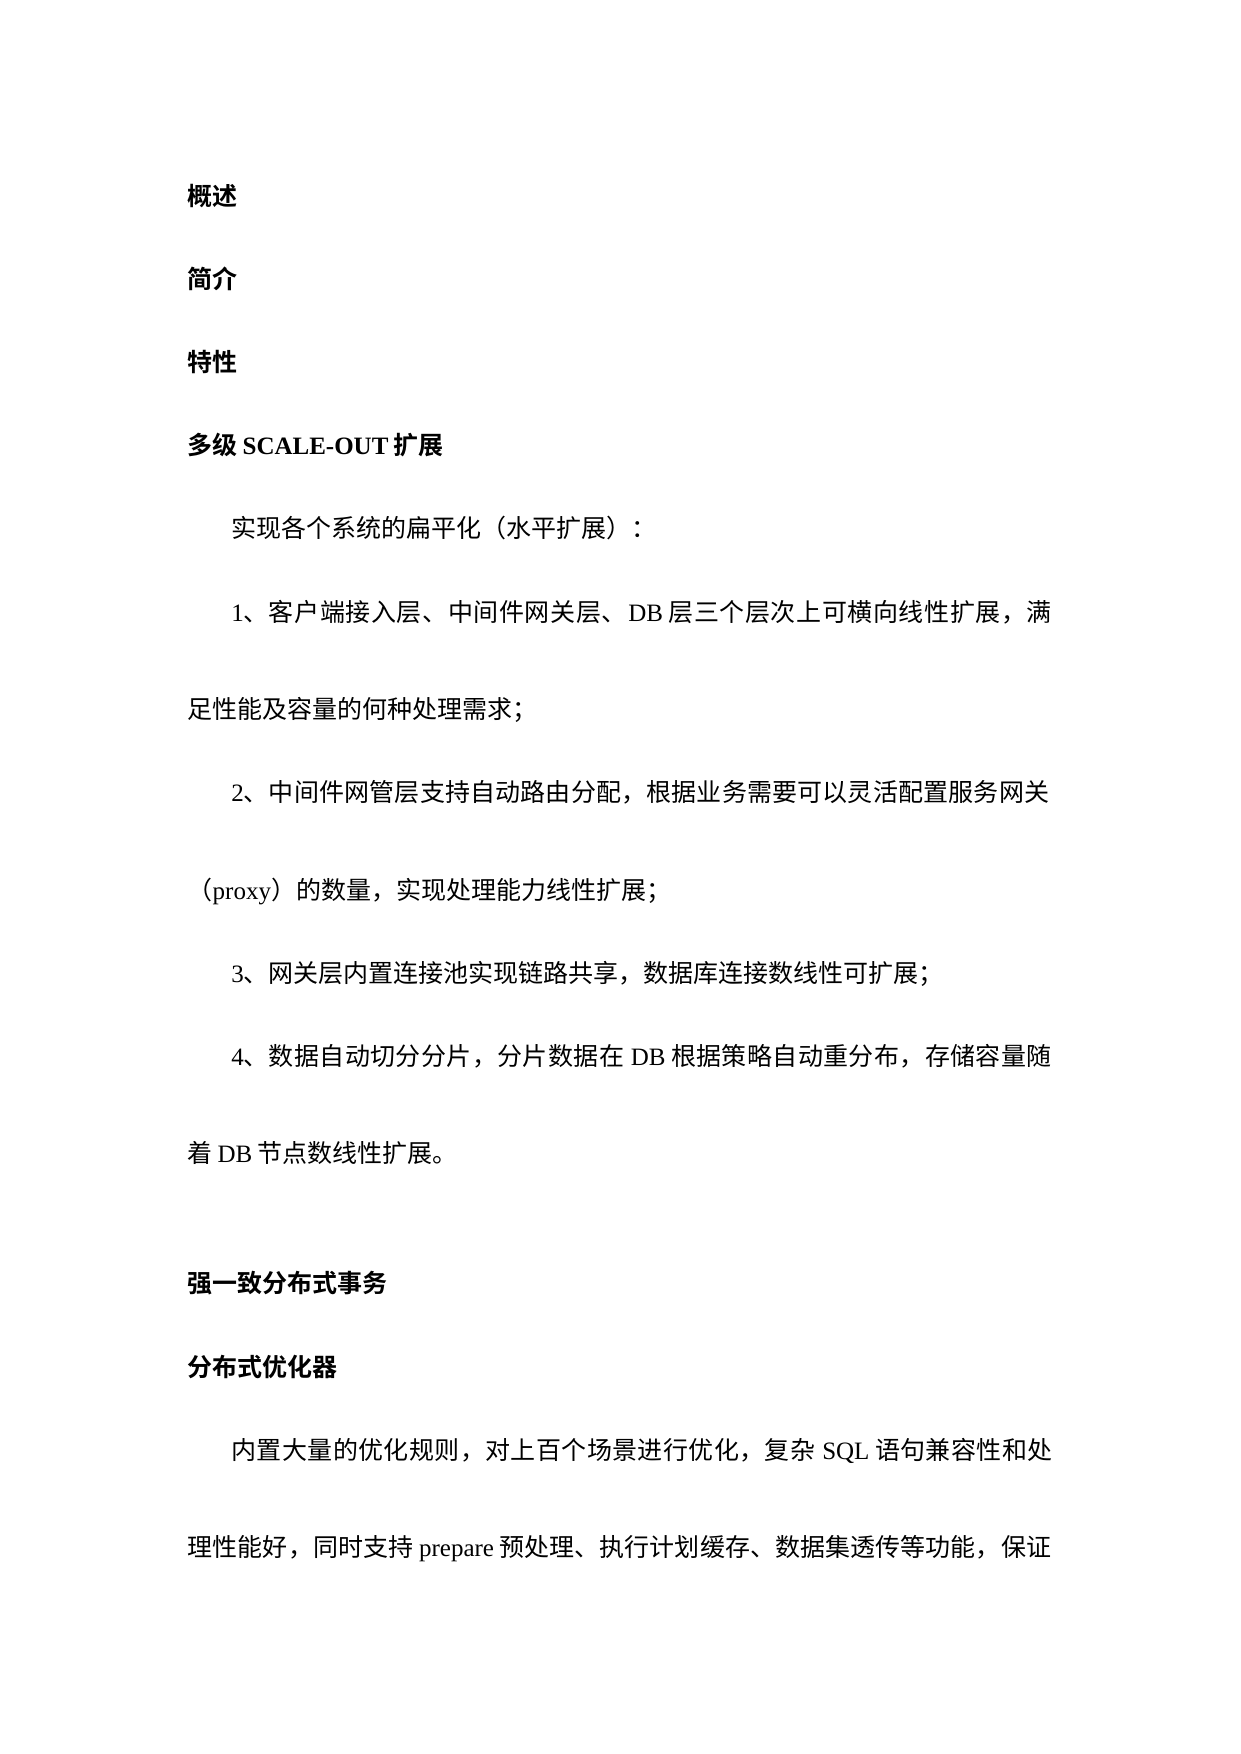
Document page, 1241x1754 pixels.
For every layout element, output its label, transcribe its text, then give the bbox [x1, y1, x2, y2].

subtitle 简介 [187, 245, 1053, 310]
subtitle 概述 [187, 162, 1053, 227]
subtitle 强一致分布式事务 [187, 1249, 1053, 1314]
list 网关层内置连接池实现链路共享，数据库连接数线性可扩展； [187, 939, 1053, 1004]
list 中间件网管层支持自动路由分配，根据业务需要可以灵活配置服务网关（proxy）的数量，实现处理能力线性扩展； [187, 758, 1053, 921]
subtitle 分布式优化器 [187, 1333, 1053, 1398]
text 实现各个系统的扁平化（水平扩展）： [187, 494, 1053, 559]
subtitle 多级SCALE-OUT扩展 [187, 411, 1053, 476]
subtitle 特性 [187, 328, 1053, 393]
list 数据自动切分分片，分片数据在DB根据策略自动重分布，存储容量随着DB节点数线性扩展。 [187, 1022, 1053, 1184]
list 客户端接入层、中间件网关层、DB层三个层次上可横向线性扩展，满足性能及容量的何种处理需求； [187, 578, 1053, 740]
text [187, 1416, 1053, 1578]
